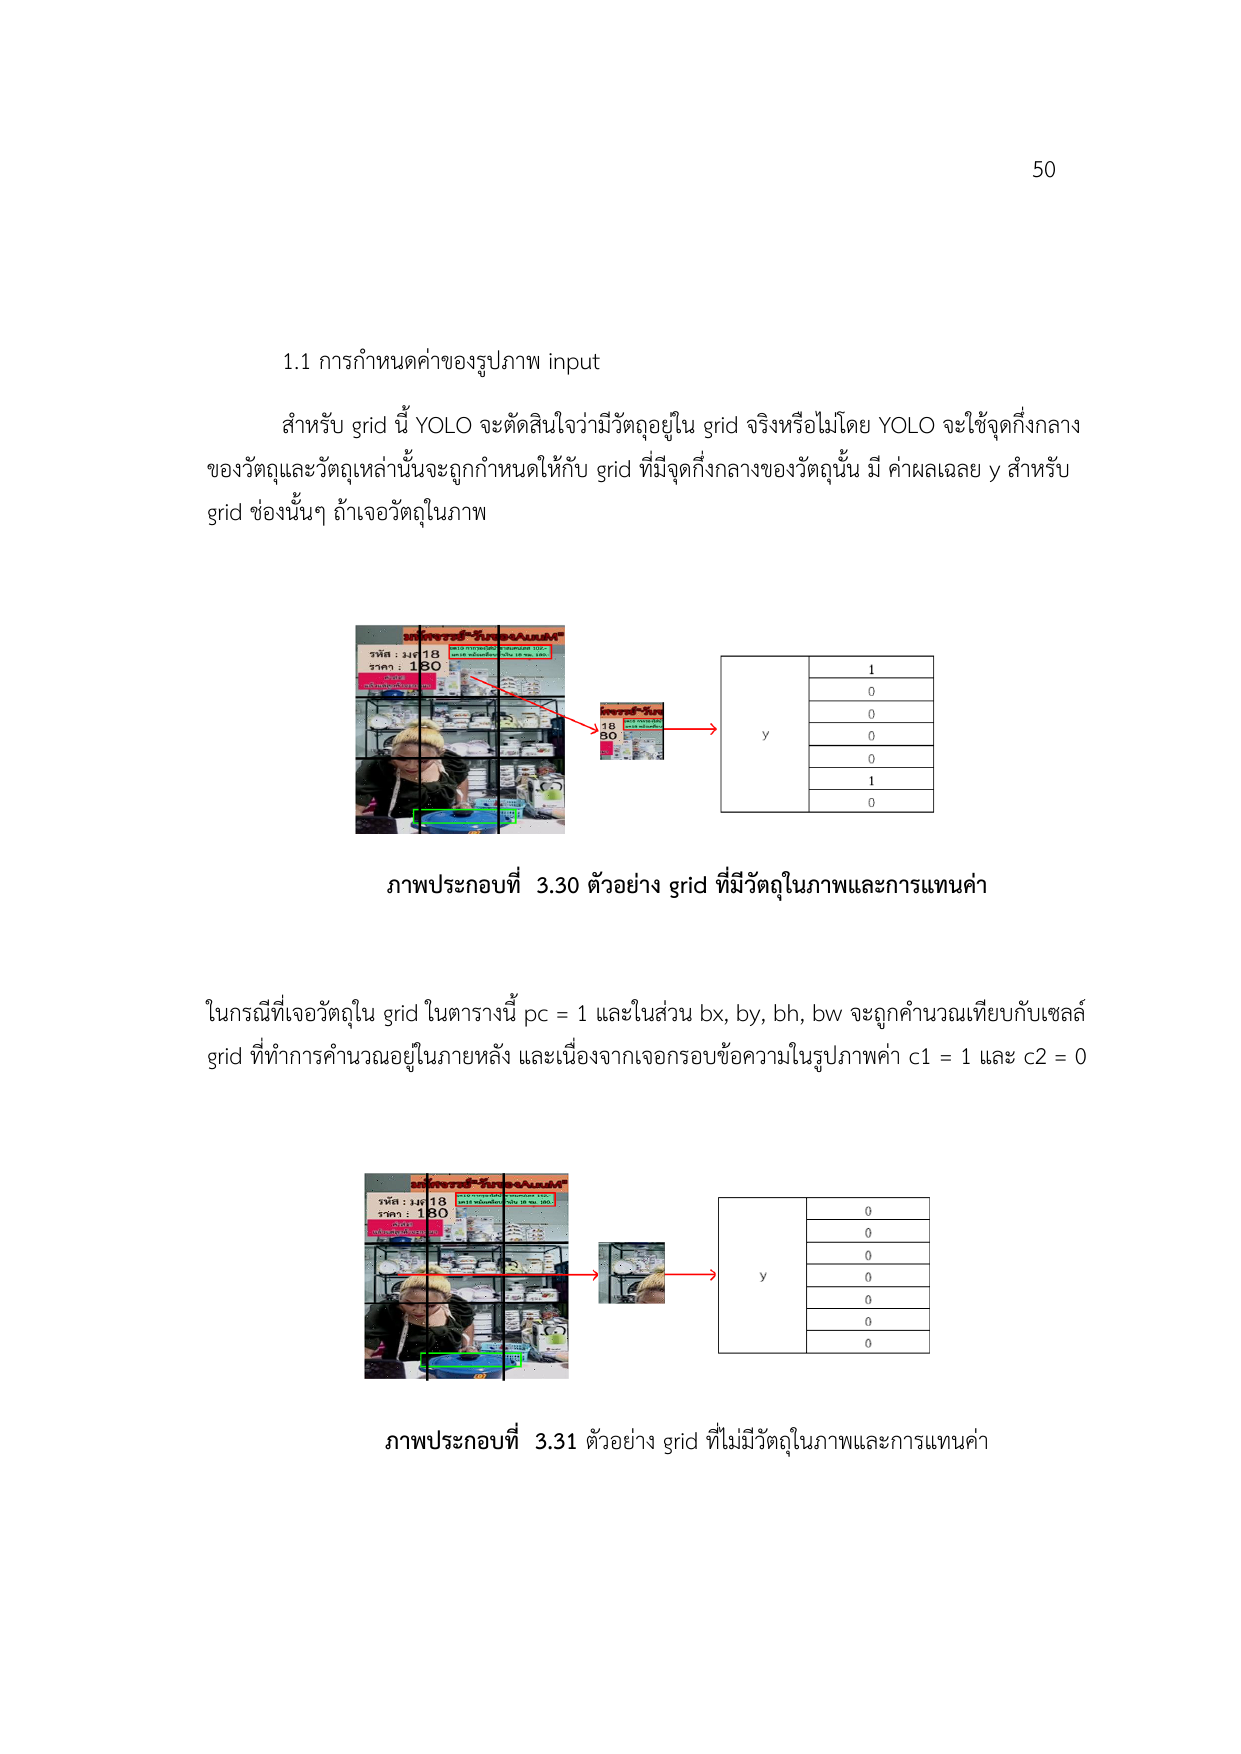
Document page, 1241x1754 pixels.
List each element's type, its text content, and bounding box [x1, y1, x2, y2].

text 1.1 การกำหนดค่าของรูปภาพ input [207, 340, 1092, 378]
picture [355, 619, 945, 834]
text สําหรับ grid นี้ YOLO จะตัดสินใจว่ามีวัตถุอยู่ใน grid จริงหรือไม่โดย YOLO จะใช้จุดกึ่งกลางของวัตถุและวัตถุเหล่านั้นจะถูกกําหนดให้กับ grid ที่มีจุดกึ่งกลางของวัตถุนั้น มี ค่าผลเฉลย y สําหรับ grid ช่องนั้นๆ ถ้าเจอวัตถุในภาพ [207, 404, 1092, 529]
picture [349, 1163, 950, 1390]
text ในกรณีที่เจอวัตถุใน grid ในตารางนี้ pc = 1 และในส่วนbx, by, bh, bw จะถูกคํานวณเทียบกับเซลล์ grid ที่ทำการคำนวณอยู่ในภายหลัง และเนื่องจากเจอกรอบข้อความในรูปภาพค่า c1 = 1 และ c2 = 0 [207, 992, 1092, 1073]
